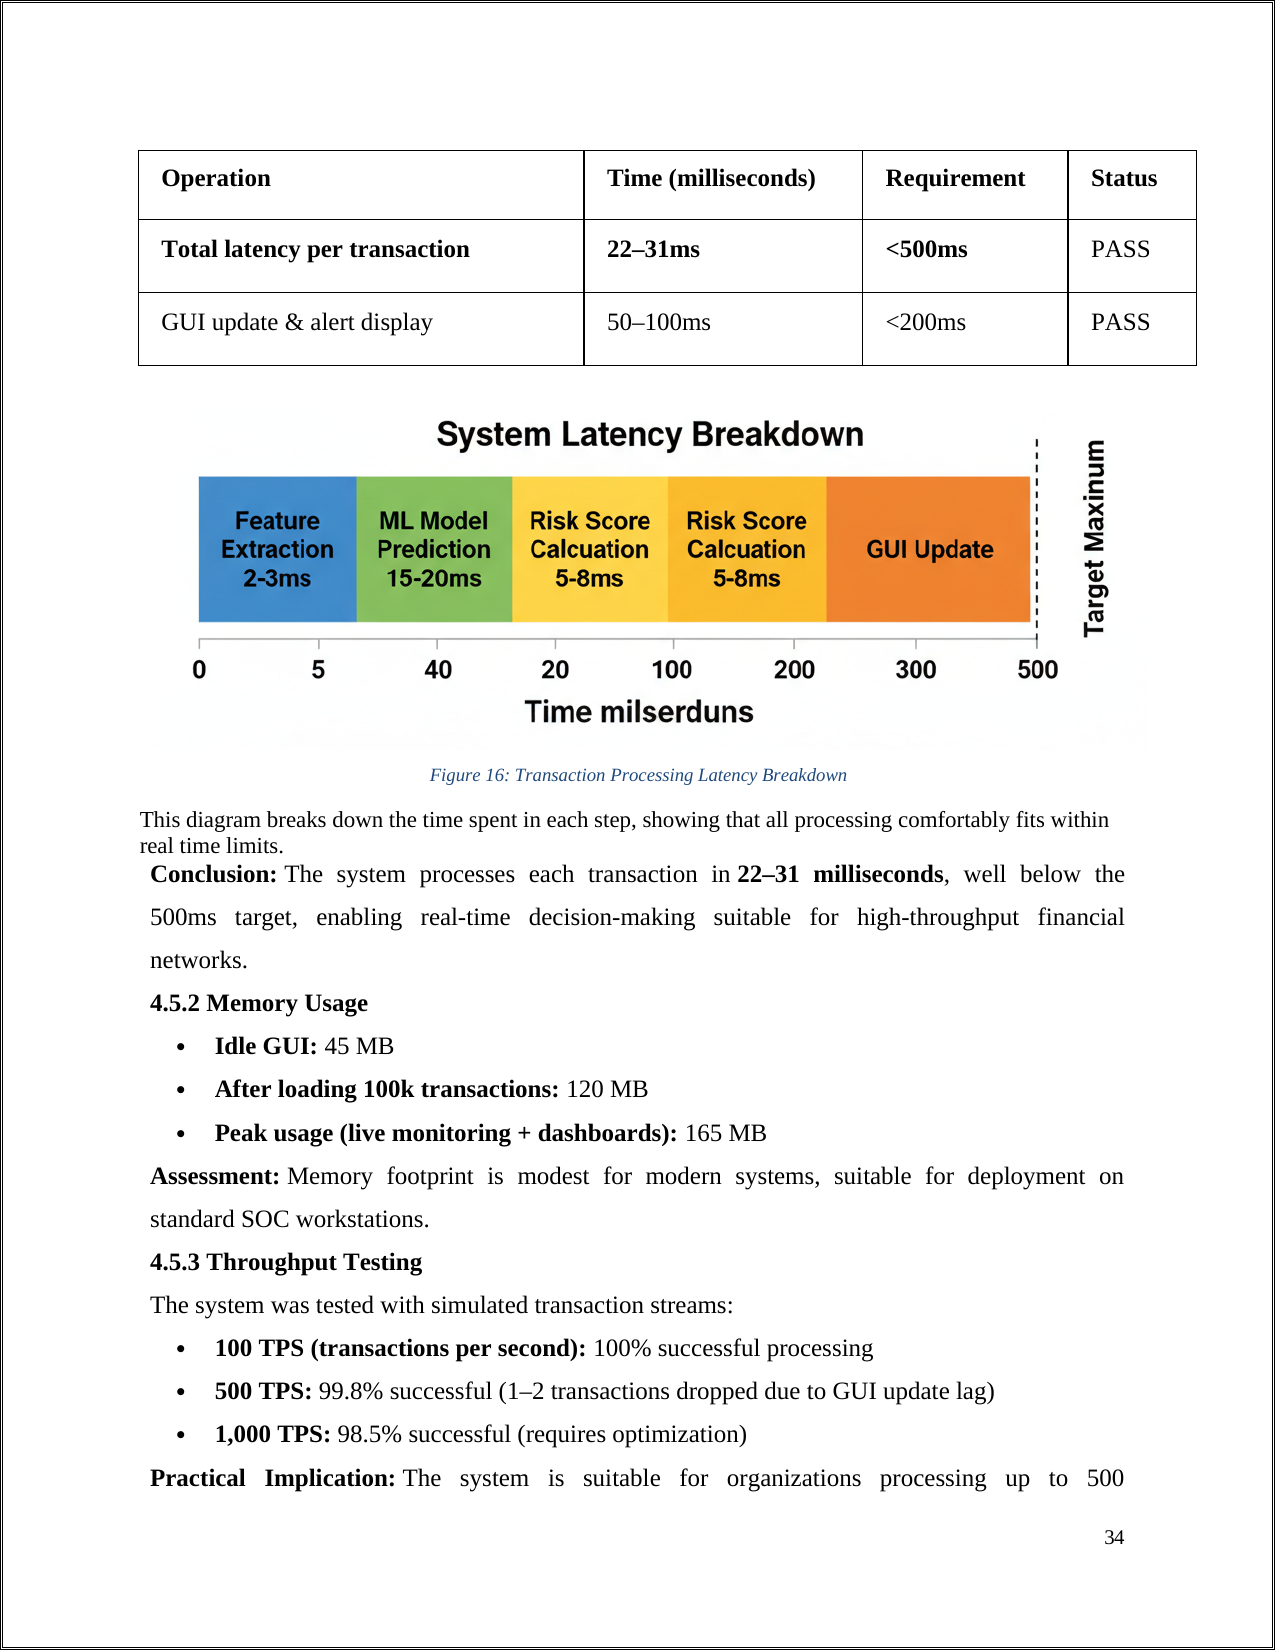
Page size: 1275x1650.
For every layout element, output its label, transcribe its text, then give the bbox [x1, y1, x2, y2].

list Peak usage (live monitoring + dashboards): 165 MB [177, 1118, 1125, 1146]
list 500 TPS: 99.8% successful (1–2 transactions dropped due to GUI update lag) [177, 1376, 1125, 1405]
text Conclusion: The system processes each transaction in 22–31 milliseconds, well below the 500ms target, enabling real-time decision-making suitable for high-throughput financial networks. [150, 859, 1125, 974]
list 100 TPS (transactions per second): 100% successful processing [177, 1333, 1125, 1362]
table_header Requirement [863, 151, 1067, 218]
text Assessment: Memory footprint is modest for modern systems, suitable for deployment on standard SOC workstations. [150, 1161, 1125, 1233]
table_cell Total latency per transaction [139, 220, 583, 292]
list 1,000 TPS: 98.5% successful (requires optimization) [177, 1419, 1125, 1448]
picture [150, 409, 1148, 750]
table_cell PASS [1069, 293, 1196, 365]
text 4.5.2 Memory Usage [150, 988, 1125, 1017]
list After loading 100k transactions: 120 MB [177, 1074, 1125, 1103]
table_cell PASS [1069, 220, 1196, 292]
table_cell 22–31ms [585, 220, 862, 292]
list Idle GUI: 45 MB [177, 1031, 1125, 1060]
table_header Status [1069, 151, 1196, 218]
table_header Time (milliseconds) [585, 151, 862, 218]
table_cell GUI update & alert display [139, 293, 583, 365]
table_cell <200ms [863, 293, 1067, 365]
table_cell 50–100ms [585, 293, 862, 365]
table_cell <500ms [863, 220, 1067, 292]
table_header Operation [139, 151, 583, 218]
text This diagram breaks down the time spent in each step, showing that all processing comfortably fits within real time limits. [139, 806, 1137, 859]
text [150, 1463, 1125, 1491]
text The system was tested with simulated transaction streams: [150, 1290, 1125, 1319]
text 4.5.3 Throughput Testing [150, 1247, 1125, 1276]
